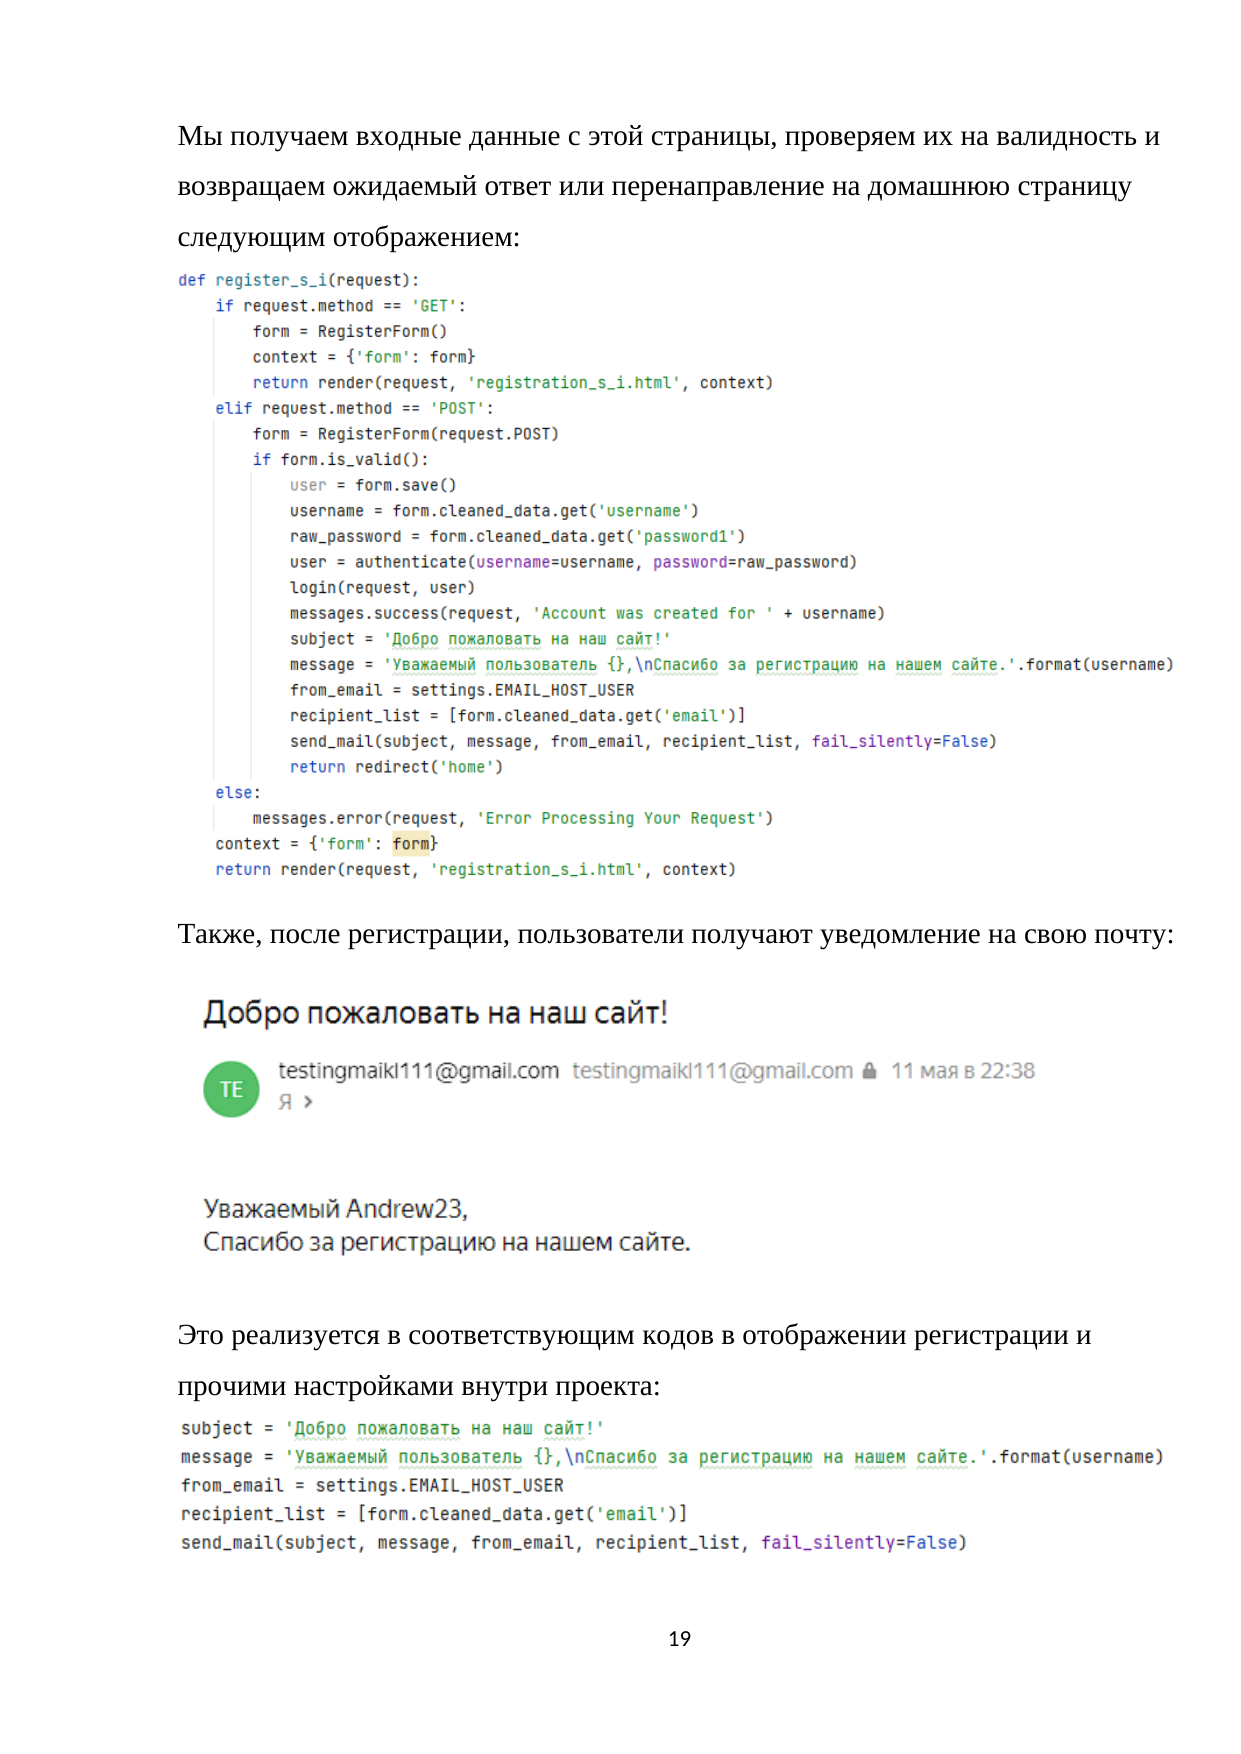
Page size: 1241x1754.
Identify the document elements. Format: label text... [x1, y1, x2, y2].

text Также, после регистрации, пользователи получают уведомление на свою почту: [177, 917, 1181, 950]
text Мы получаем входные данные с этой страницы, проверяем их на валидность и возвращаем ожидаемый ответ или перенаправление на домашнюю страницу следующим отображением: [177, 118, 1181, 266]
picture [177, 266, 1182, 903]
text Это реализуется в соответствующим кодов в отображении регистрации и прочими настройками внутри проекта: [177, 1317, 1181, 1415]
picture [177, 1415, 1182, 1558]
picture [177, 983, 1173, 1287]
